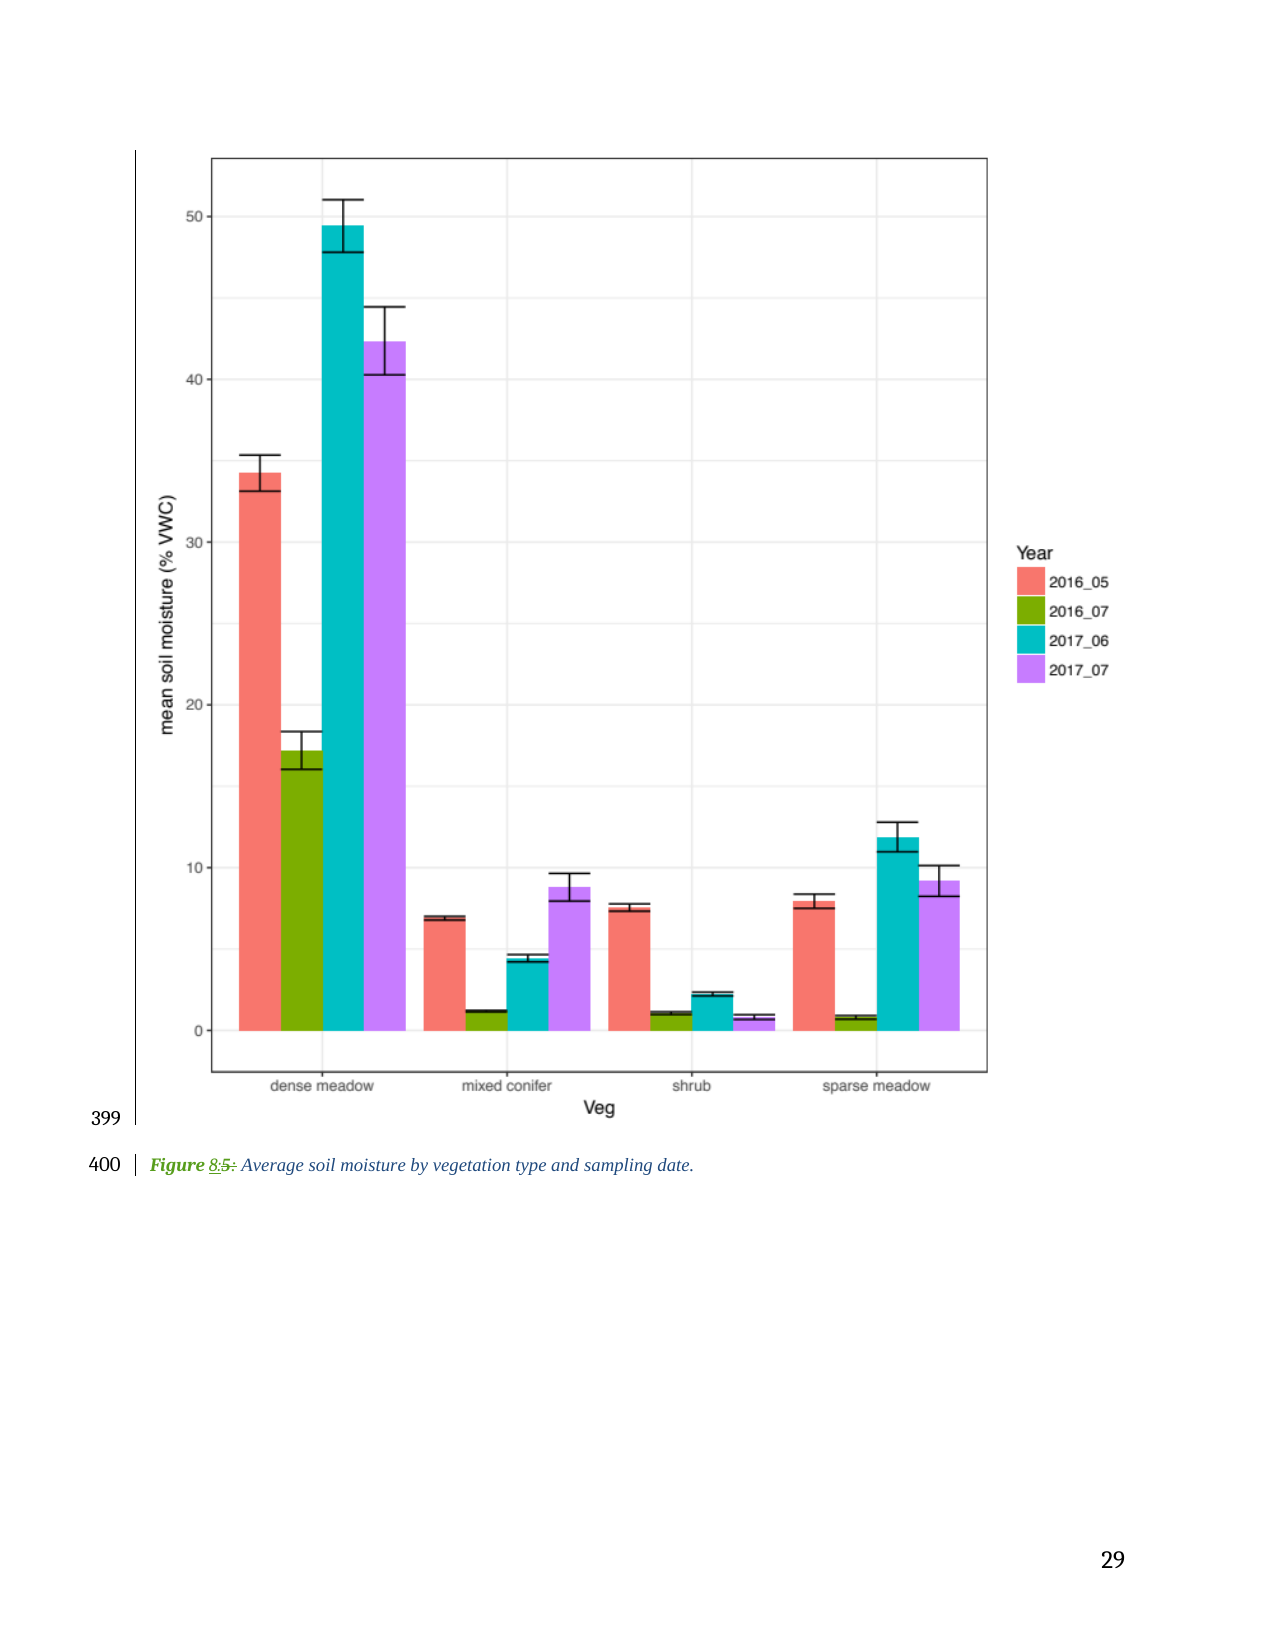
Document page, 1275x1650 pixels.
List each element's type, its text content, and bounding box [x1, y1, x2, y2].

text Figure Average soil moisture by vegetation type and sampling date. [150, 1154, 1125, 1176]
